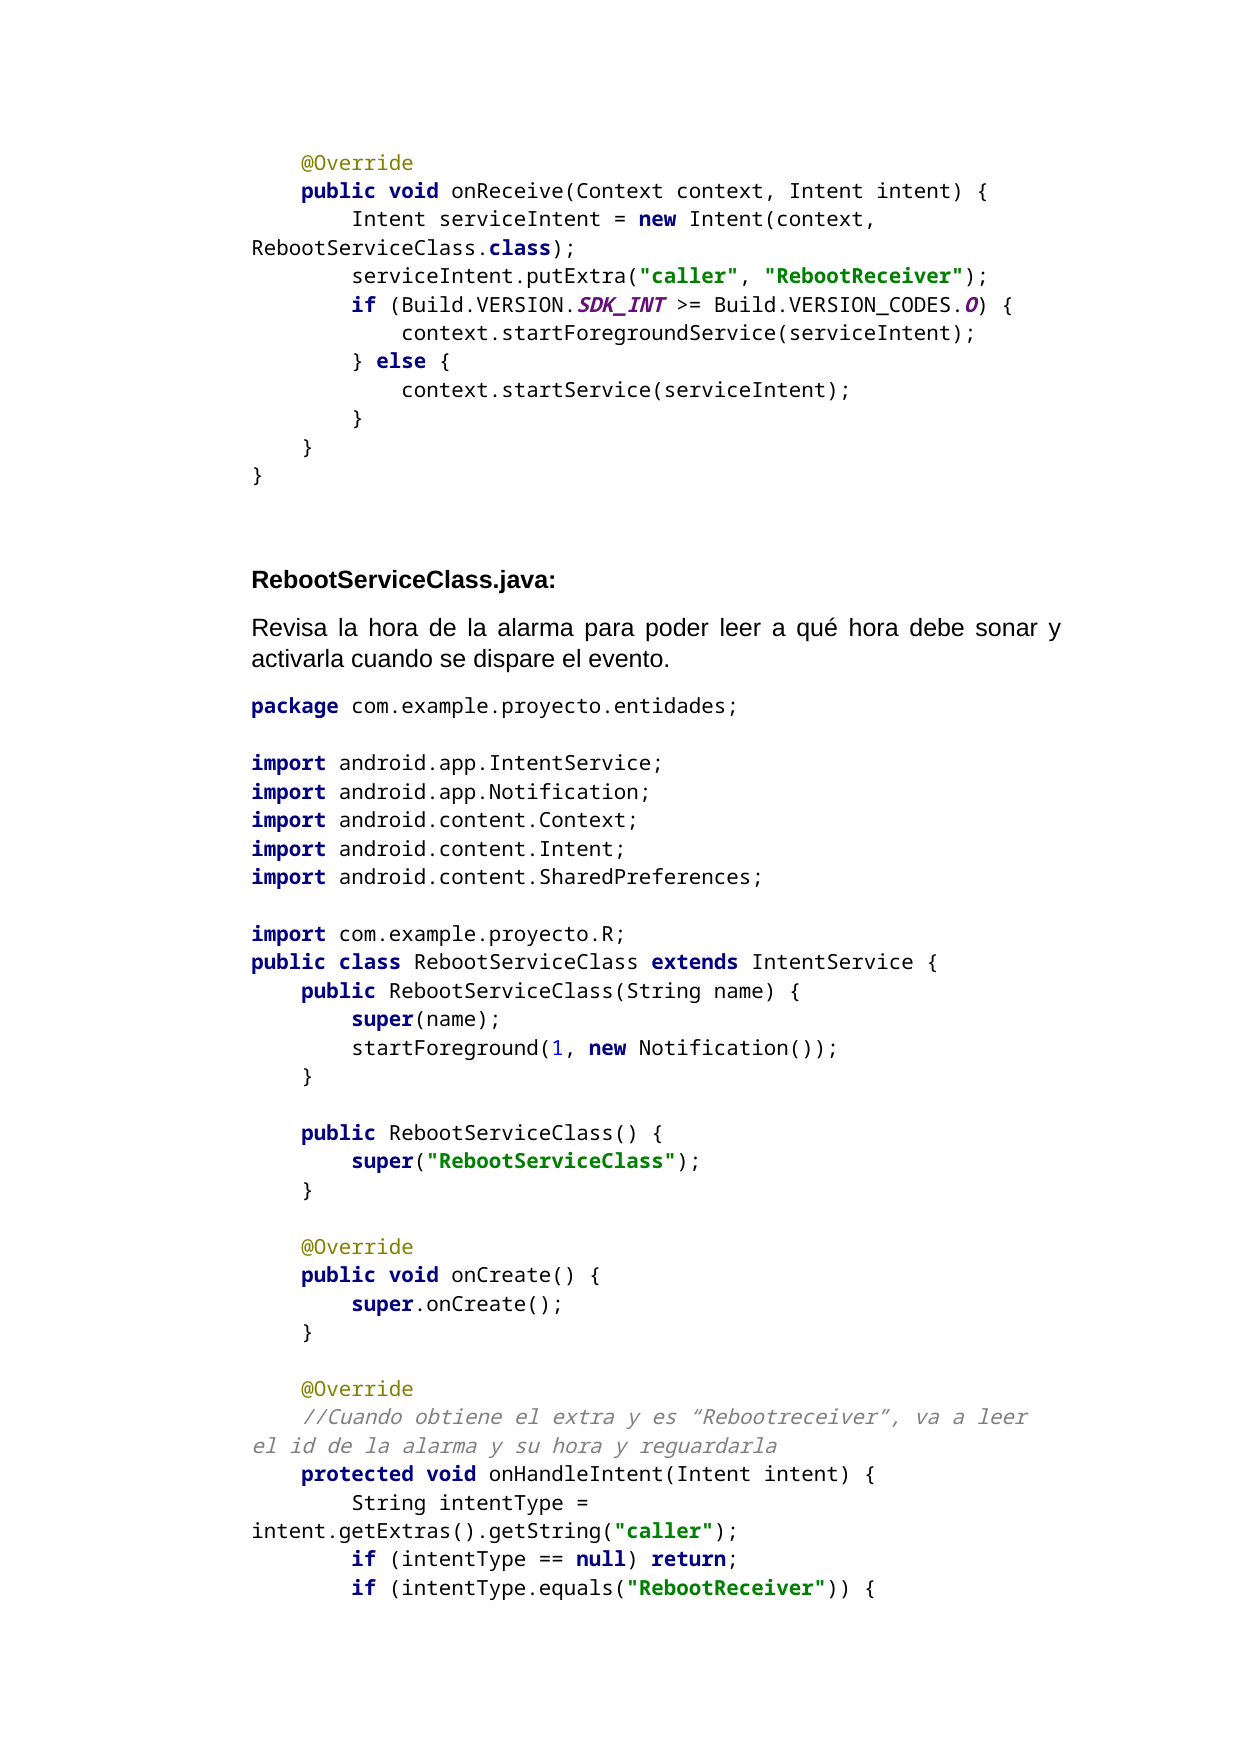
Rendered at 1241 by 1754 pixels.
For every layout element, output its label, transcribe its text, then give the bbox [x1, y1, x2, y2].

text Revisa la hora de la alarma para poder leer a qué hora debe sonar y activarla cuando se dispare el evento. [251, 613, 1063, 672]
text RebootServiceClass.java: [251, 565, 1063, 594]
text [251, 691, 1063, 1601]
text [251, 148, 1063, 489]
